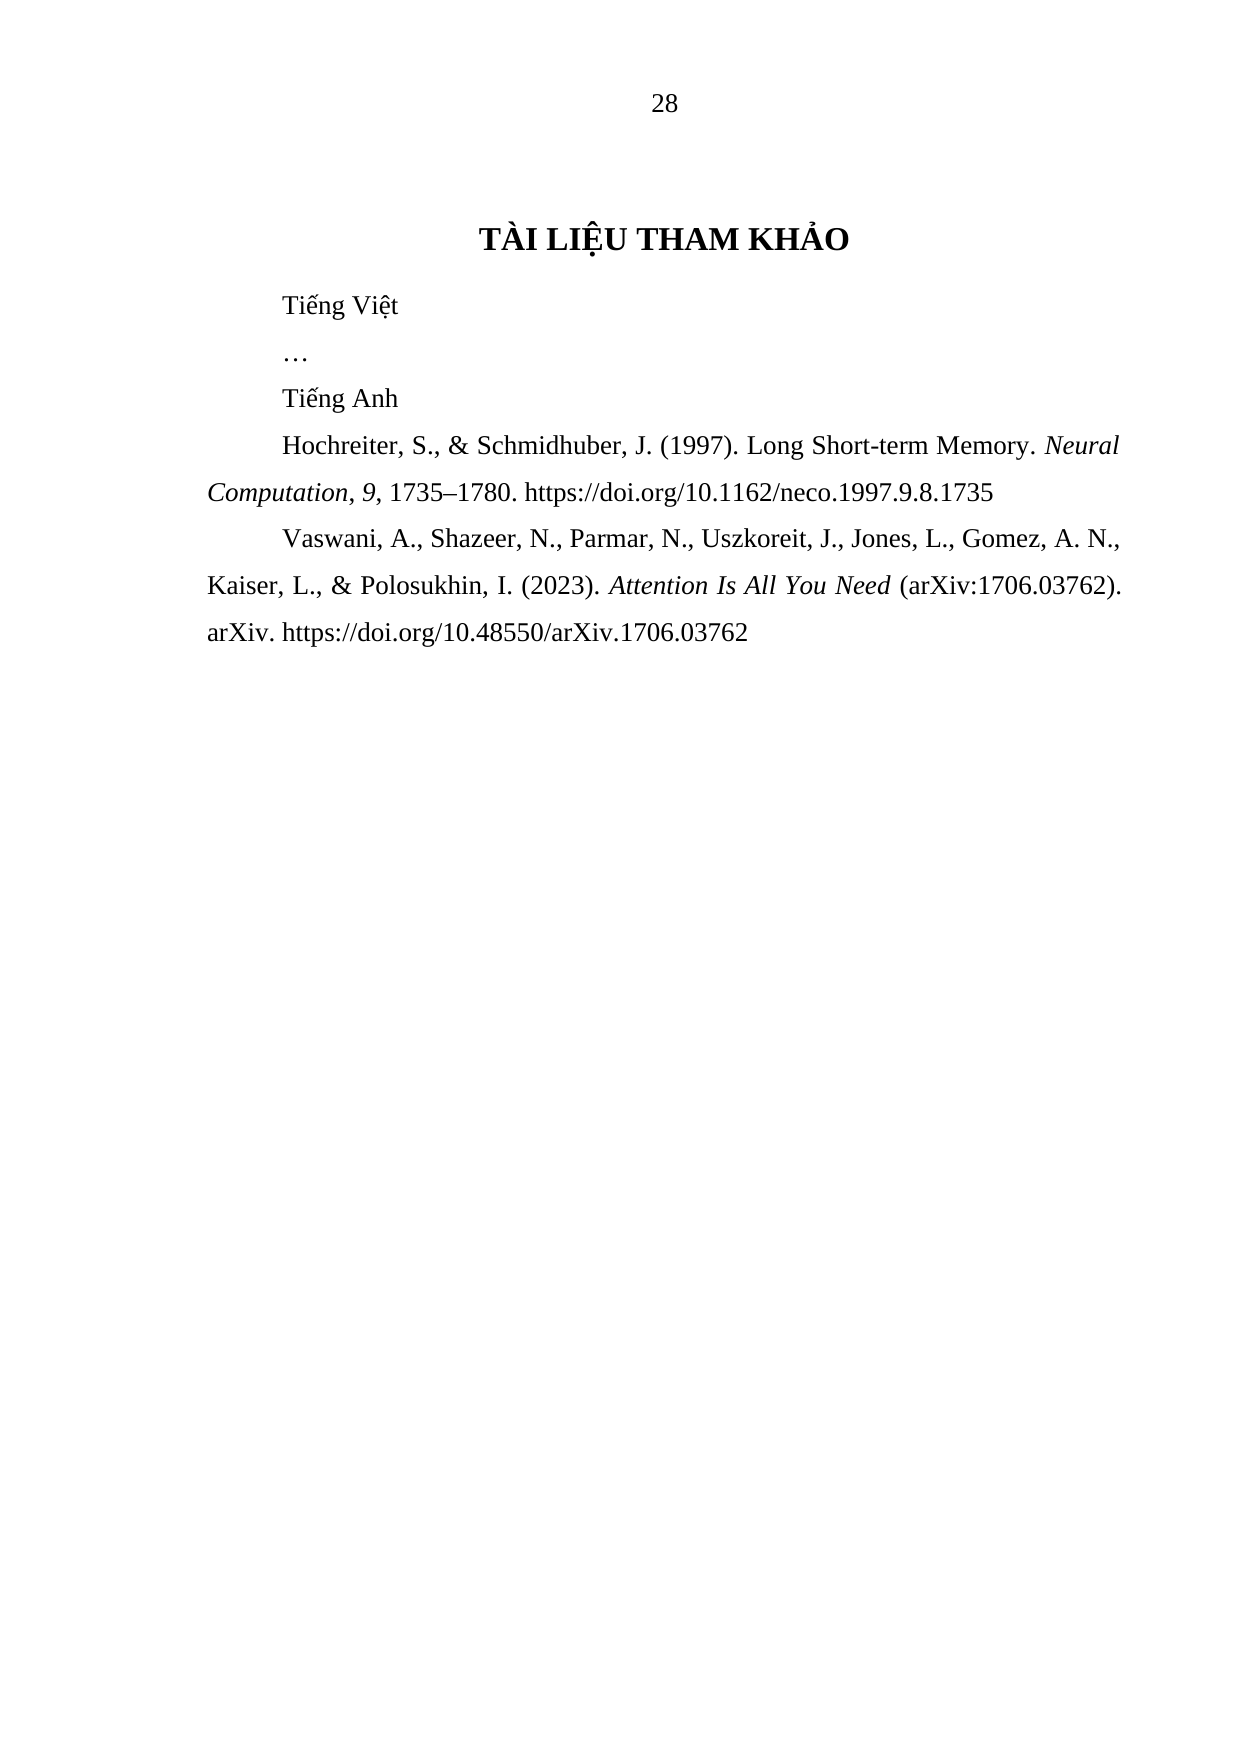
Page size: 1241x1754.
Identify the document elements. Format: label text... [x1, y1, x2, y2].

text Vaswani, A., Shazeer, N., Parmar, N., Uszkoreit, J., Jones, L., Gomez, A. N., Kaiser, L., & Polosukhin, I. (2023). Attention Is All You Need (arXiv:1706.03762). arXiv. https://doi.org/10.48550/arXiv.1706.03762 [207, 523, 1122, 647]
subtitle TÀI LIỆU THAM KHẢO [207, 219, 1122, 258]
text Tiếng Việt [207, 289, 1122, 320]
text … [207, 336, 1122, 367]
text Tiếng Anh [207, 383, 1122, 414]
text Hochreiter, S., & Schmidhuber, J. (1997). Long Short-term Memory. Neural Computation, 9, 1735–1780. https://doi.org/10.1162/neco.1997.9.8.1735 [207, 429, 1122, 507]
